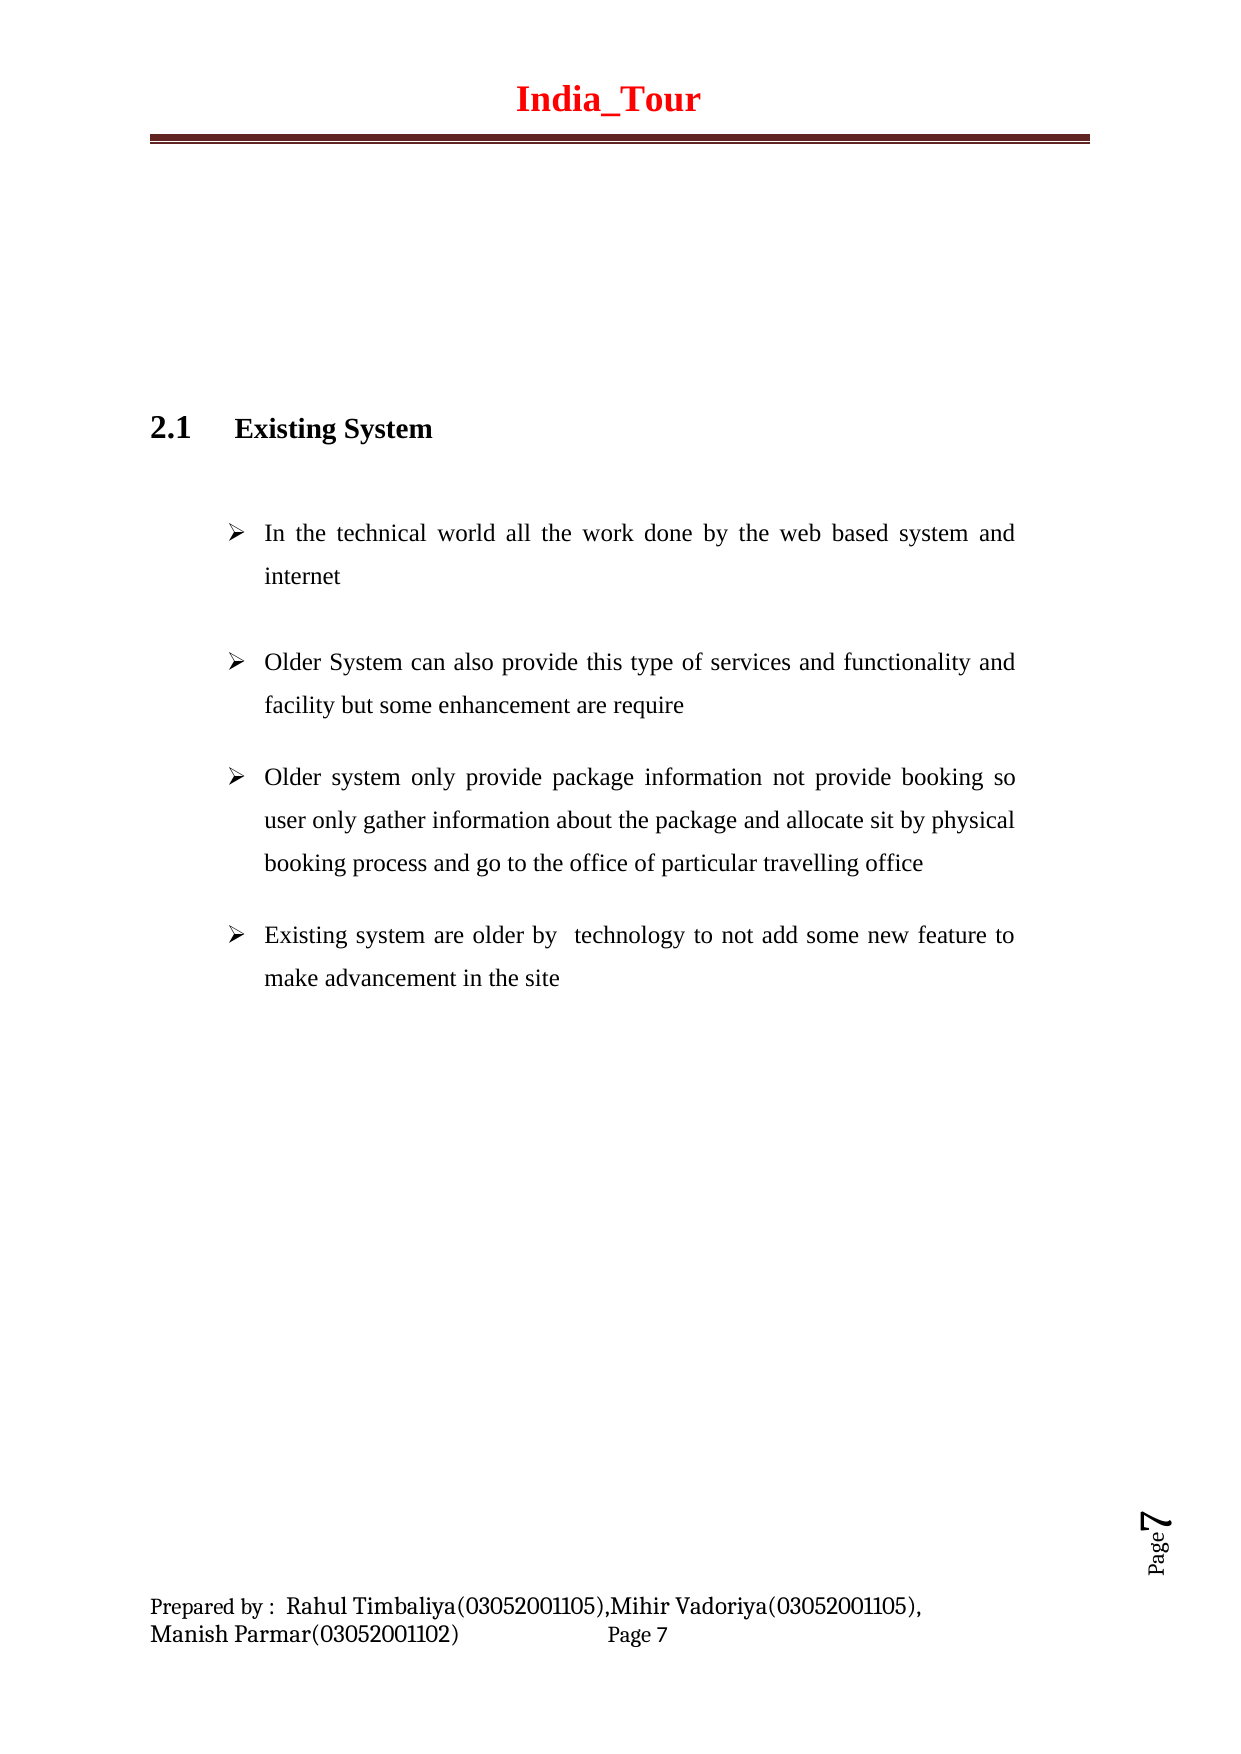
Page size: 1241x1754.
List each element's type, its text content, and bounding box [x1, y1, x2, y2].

list Existing system are older by technology to not add some new feature to make advancement in the site [227, 920, 1016, 992]
list Older System can also provide this type of services and functionality and facility but some enhancement are require [227, 647, 1016, 719]
list Older system only provide package information not provide booking so user only gather information about the package and allocate sit by physical booking process and go to the office of particular travelling office [227, 762, 1016, 877]
list Existing System [150, 407, 1090, 445]
list In the technical world all the work done by the web based system and internet [227, 518, 1016, 590]
